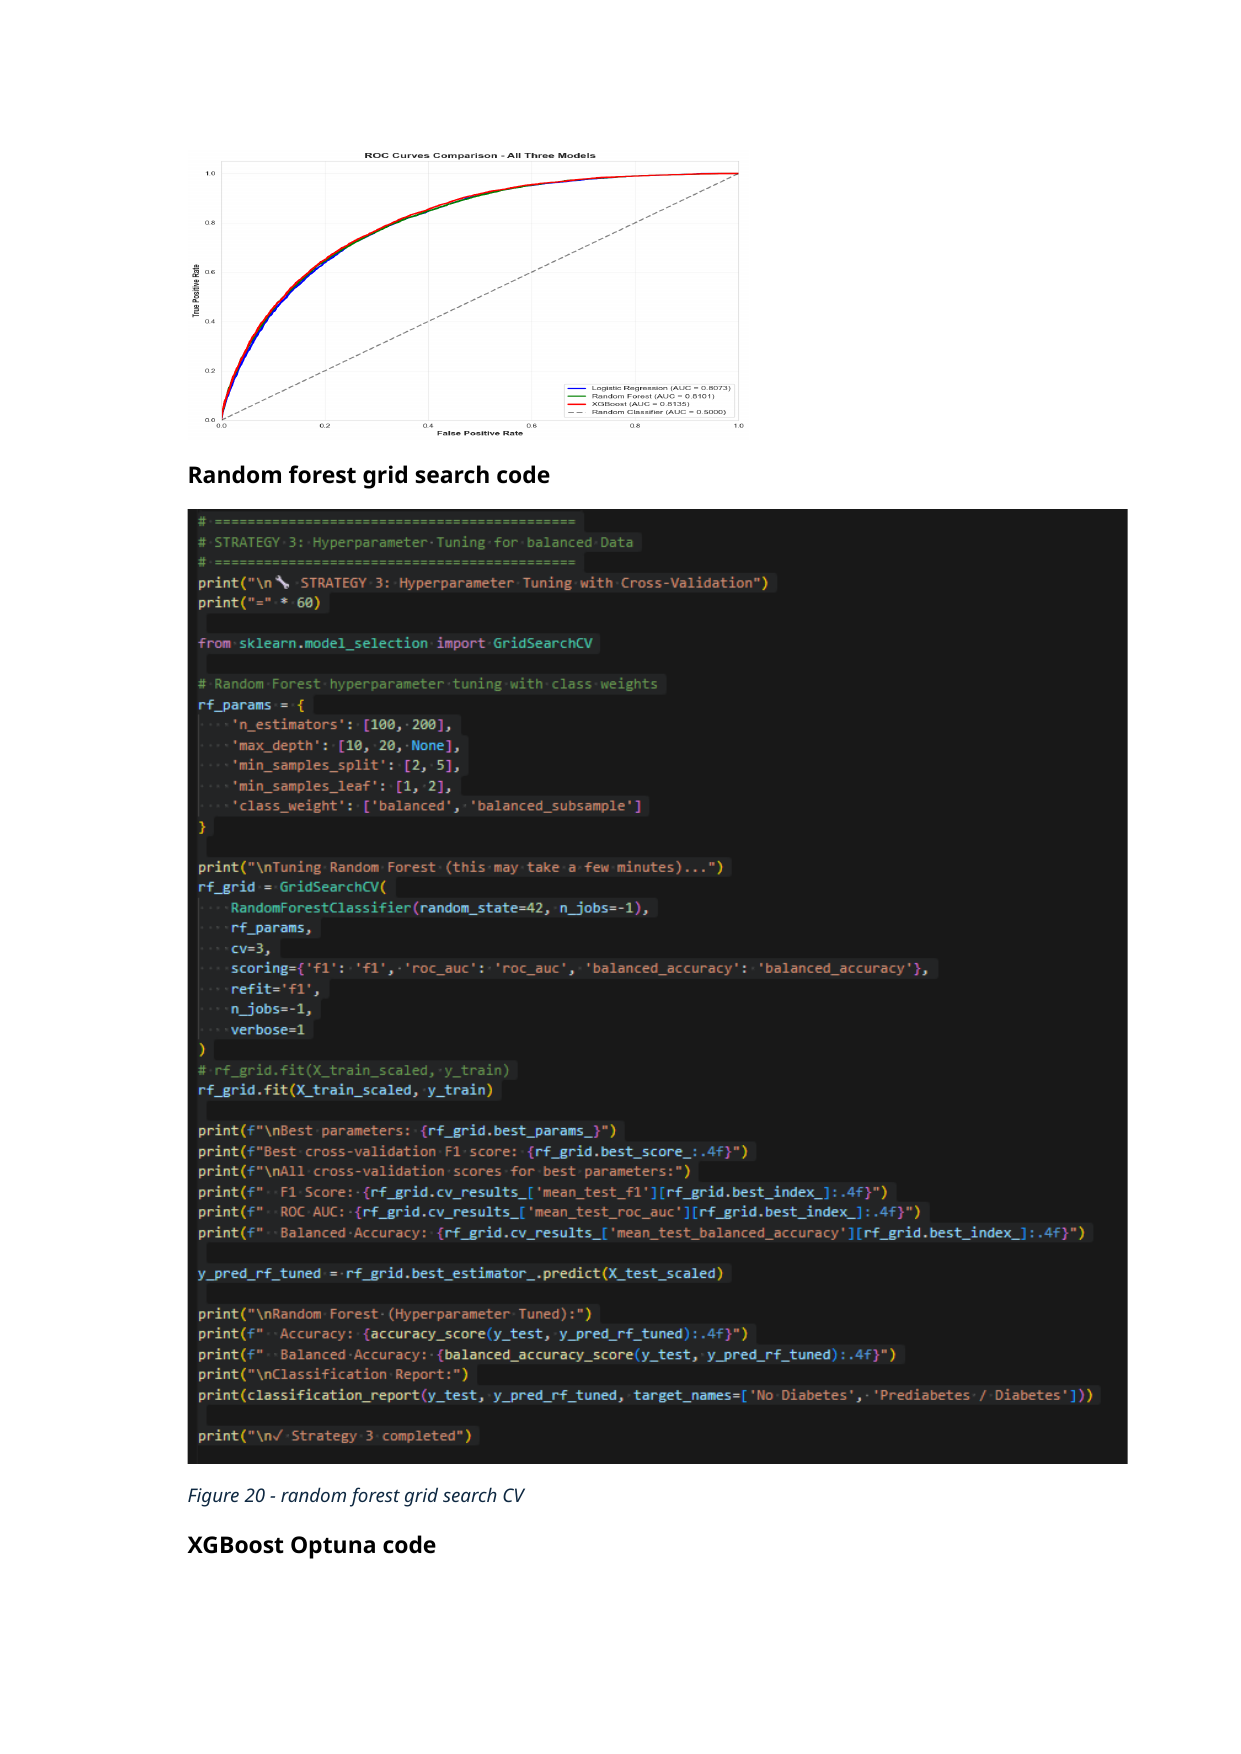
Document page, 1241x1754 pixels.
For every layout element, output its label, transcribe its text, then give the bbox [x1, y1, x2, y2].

text Figure 20 - random forest grid search CV [187, 1482, 1090, 1508]
text XGBoost Optuna code [187, 1529, 1090, 1560]
picture [187, 150, 749, 440]
picture [187, 509, 1128, 1464]
text Random forest grid search code [187, 459, 1090, 490]
